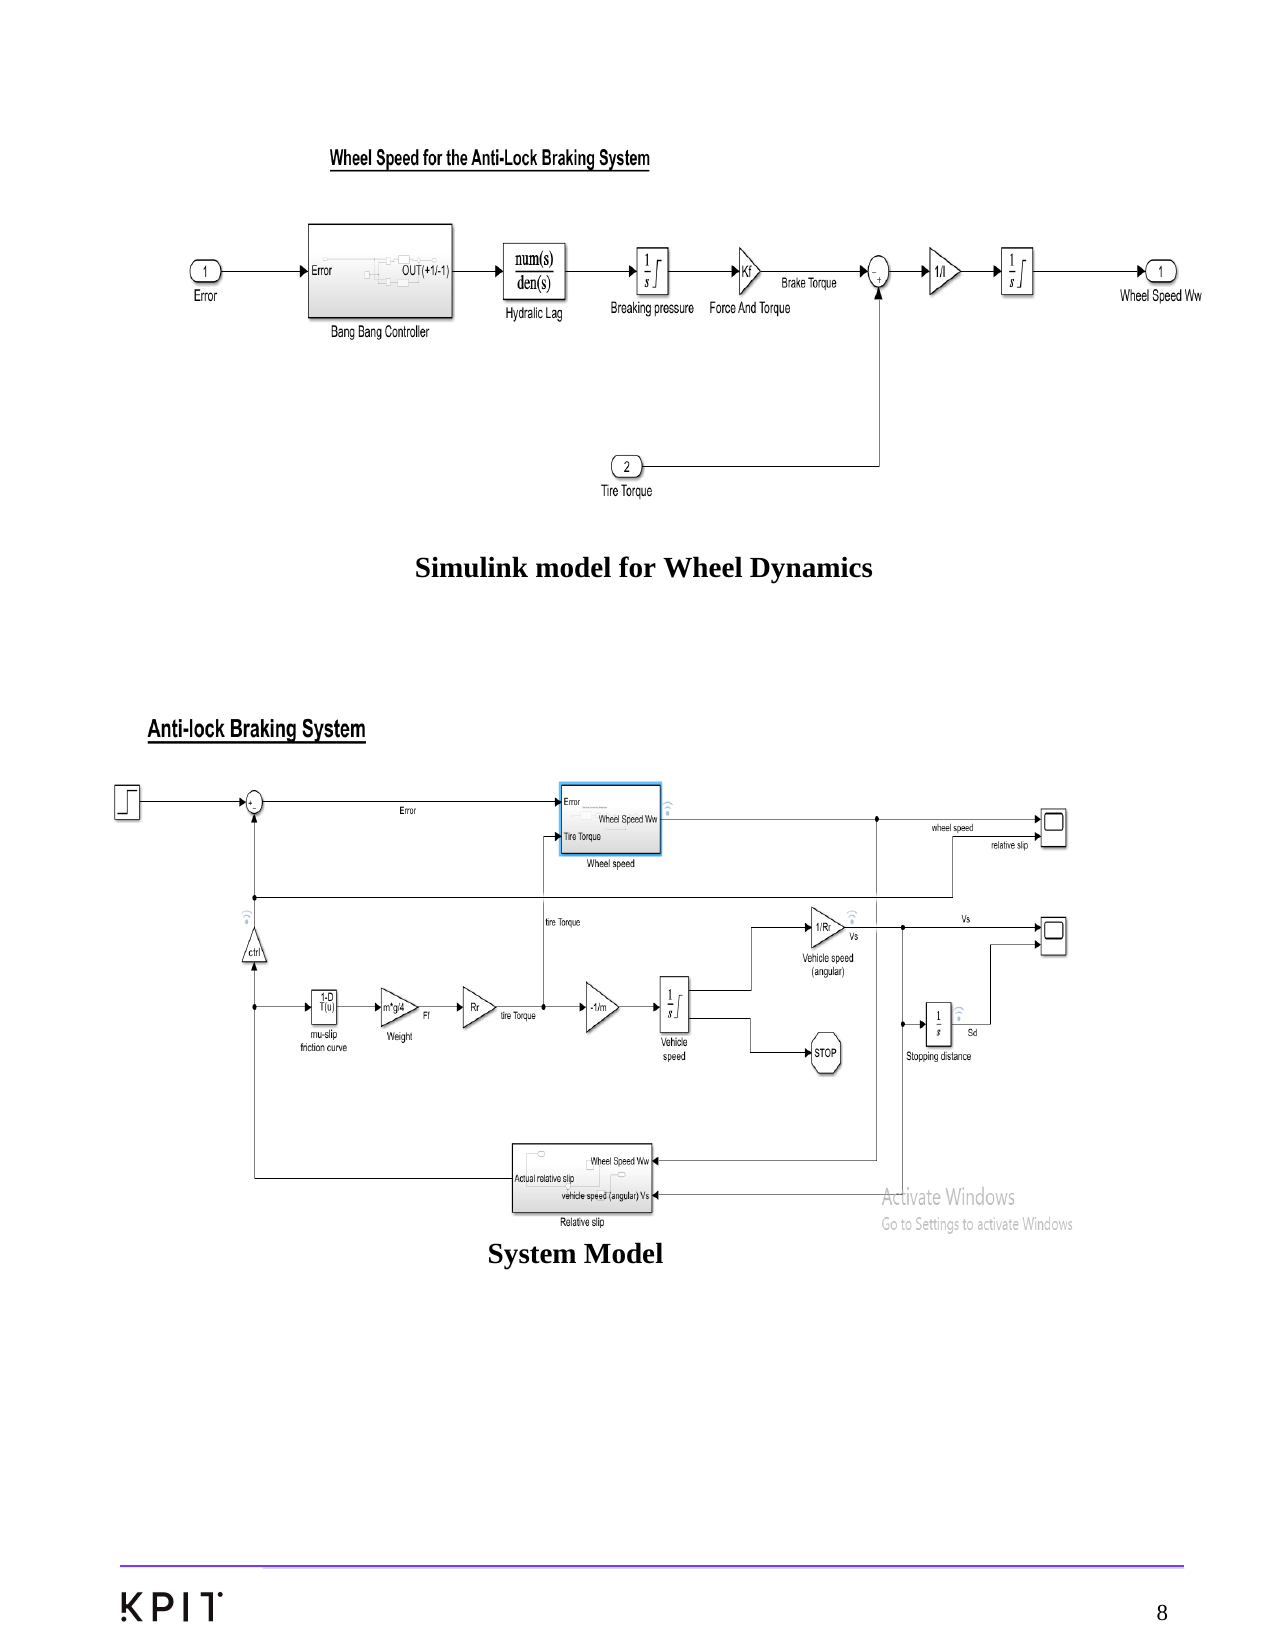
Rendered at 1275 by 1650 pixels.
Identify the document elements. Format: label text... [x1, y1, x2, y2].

picture [108, 717, 1073, 1237]
text System Model [108, 1236, 1194, 1270]
text Simulink model for Wheel Dynamics [108, 550, 1194, 583]
picture [183, 129, 1206, 551]
picture [121, 1591, 224, 1622]
